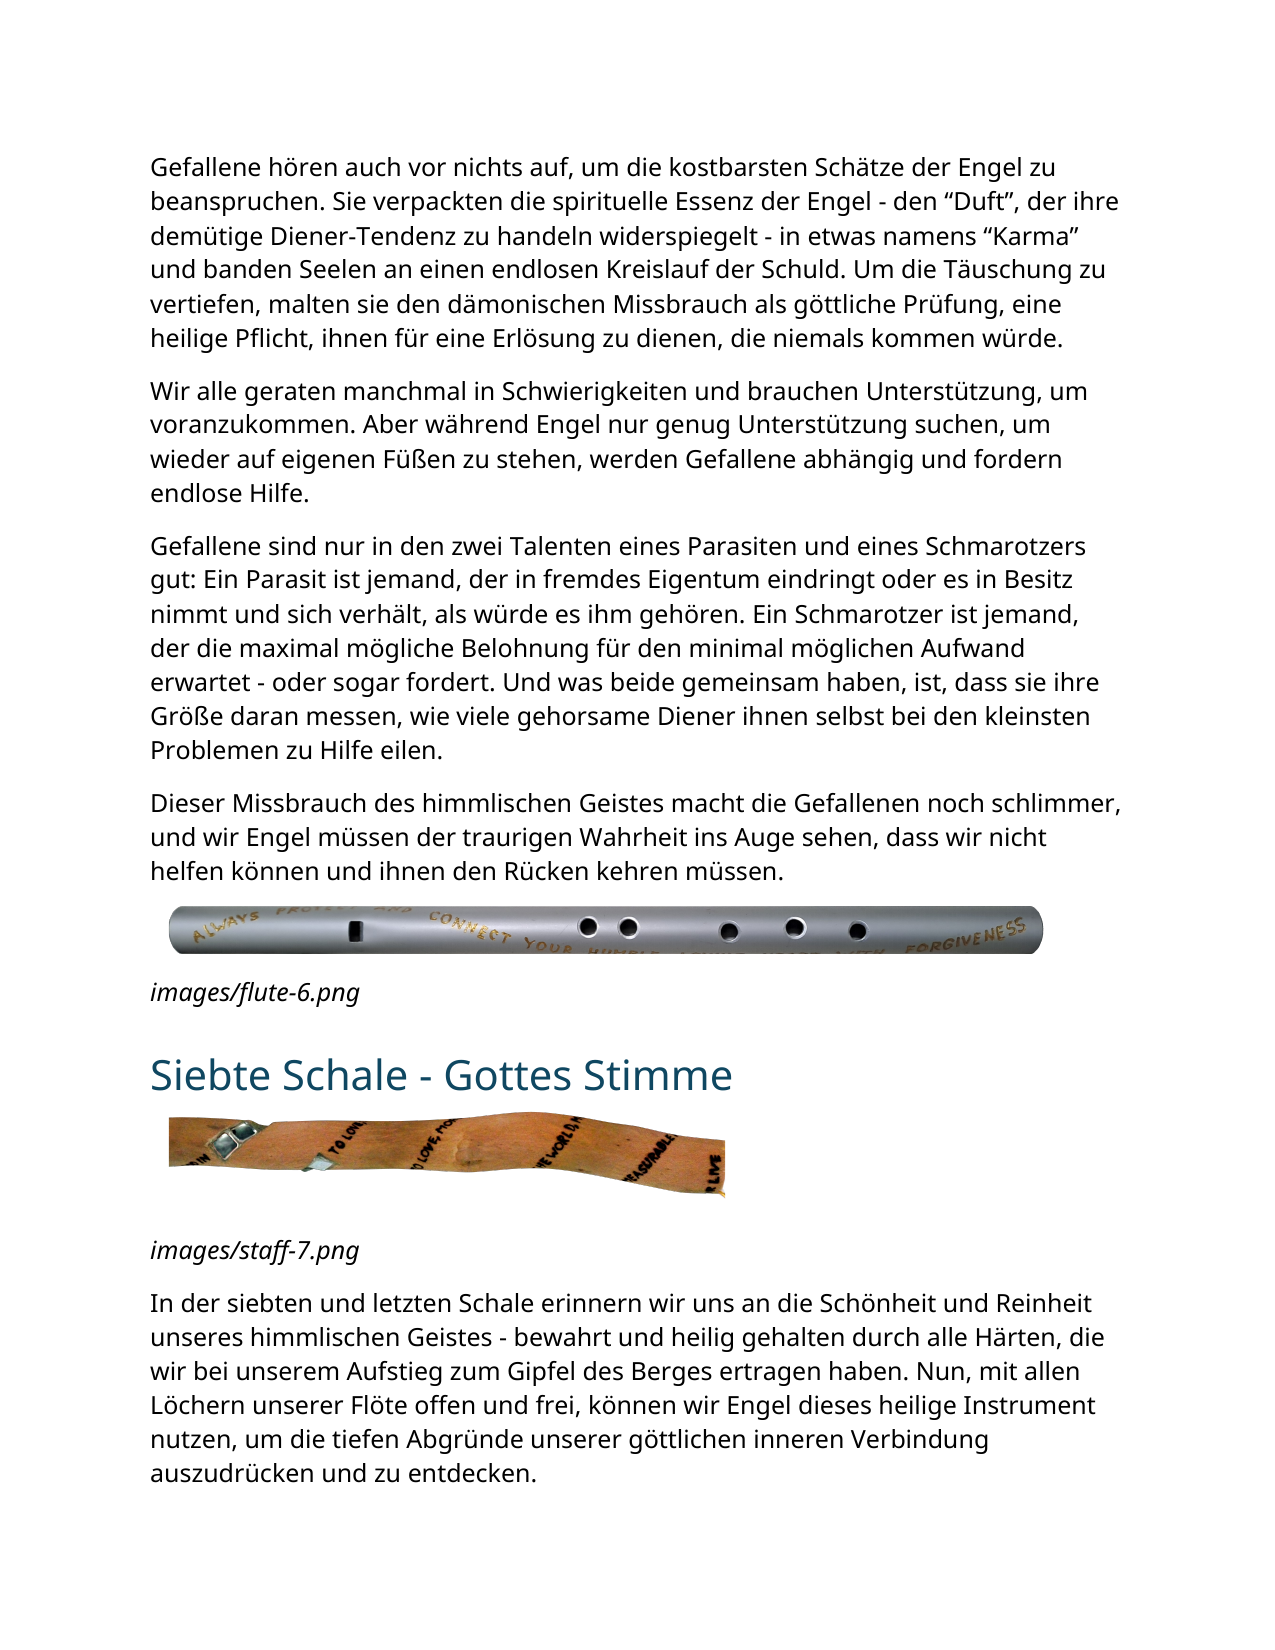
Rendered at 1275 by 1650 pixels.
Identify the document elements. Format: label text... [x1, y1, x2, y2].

text Dieser Missbrauch des himmlischen Geistes macht die Gefallenen noch schlimmer, und wir Engel müssen der traurigen Wahrheit ins Auge sehen, dass wir nicht helfen können und ihnen den Rücken kehren müssen. [150, 785, 1125, 887]
text Wir alle geraten manchmal in Schwierigkeiten und brauchen Unterstützung, um voranzukommen. Aber während Engel nur genug Unterstützung suchen, um wieder auf eigenen Füßen zu stehen, werden Gefallene abhängig und fordern endlose Hilfe. [150, 373, 1125, 509]
text Gefallene sind nur in den zwei Talenten eines Parasiten und eines Schmarotzers gut: Ein Parasit ist jemand, der in fremdes Eigentum eindringt oder es in Besitz nimmt und sich verhält, als würde es ihm gehören. Ein Schmarotzer ist jemand, der die maximal mögliche Belohnung für den minimal möglichen Aufwand erwartet - oder sogar fordert. Und was beide gemeinsam haben, ist, dass sie ihre Größe daran messen, wie viele gehorsame Diener ihnen selbst bei den kleinsten Problemen zu Hilfe eilen. [150, 528, 1125, 767]
picture [168, 1111, 726, 1212]
text Gefallene hören auch vor nichts auf, um die kostbarsten Schätze der Engel zu beanspruchen. Sie verpackten die spirituelle Essenz der Engel - den “Duft”, der ihre demütige Diener-Tendenz zu handeln widerspiegelt - in etwas namens “Karma” und banden Seelen an einen endlosen Kreislauf der Schuld. Um die Täuschung zu vertiefen, malten sie den dämonischen Missbrauch als göttliche Prüfung, eine heilige Pflicht, ihnen für eine Erlösung zu dienen, die niemals kommen würde. [150, 150, 1125, 354]
text In der siebten und letzten Schale erinnern wir uns an die Schönheit und Reinheit unseres himmlischen Geistes - bewahrt und heilig gehalten durch alle Härten, die wir bei unserem Aufstieg zum Gipfel des Berges ertragen haben. Nun, mit allen Löchern unserer Flöte offen und frei, können wir Engel dieses heilige Instrument nutzen, um die tiefen Abgründe unserer göttlichen inneren Verbindung auszudrücken und zu entdecken. [150, 1286, 1125, 1490]
text images/staff-7.png [150, 1233, 1125, 1267]
subtitle Siebte Schale - Gottes Stimme [150, 1046, 1125, 1103]
text images/flute-6.png [150, 974, 1125, 1008]
picture [168, 906, 1044, 954]
